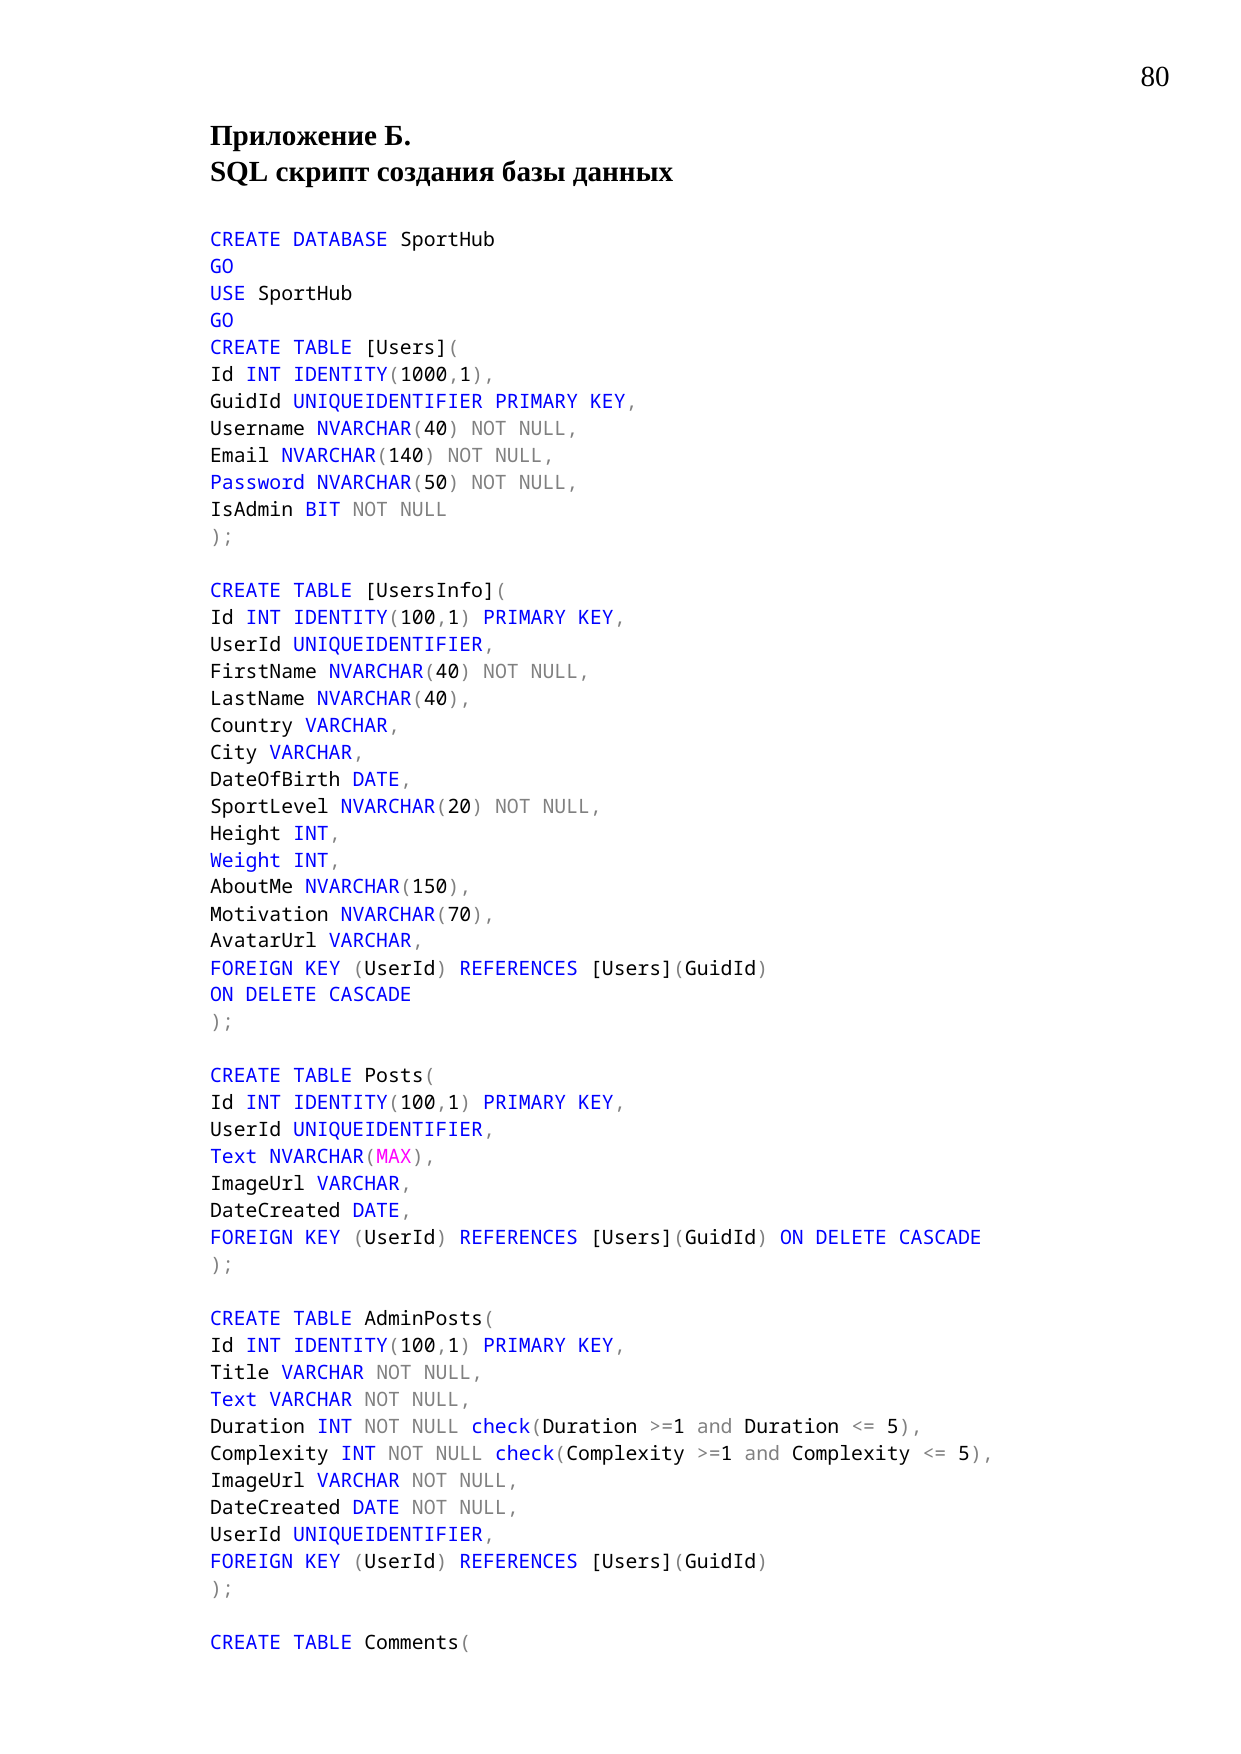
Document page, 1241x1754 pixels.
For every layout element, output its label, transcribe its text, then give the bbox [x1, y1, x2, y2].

text CREATE TABLE AdminPosts( [136, 1304, 1181, 1331]
text Username NVARCHAR(40) NOT NULL, [136, 414, 1181, 441]
text AvatarUrl VARCHAR, [136, 927, 1181, 954]
text DateOfBirth DATE, [136, 765, 1181, 792]
text ); [136, 1008, 1181, 1035]
text Id INT IDENTITY(1000,1), [136, 360, 1181, 387]
text DateCreated DATE, [136, 1197, 1181, 1223]
text USE SportHub [136, 279, 1181, 306]
text GO [136, 252, 1181, 279]
text UserId UNIQUEIDENTIFIER, [136, 1116, 1181, 1143]
text GO [136, 306, 1181, 333]
text UserId UNIQUEIDENTIFIER, [136, 1520, 1181, 1547]
text IsAdmin BIT NOT NULL [136, 495, 1181, 522]
text SQL скрипт создания базы данных [136, 154, 1181, 188]
text ); [136, 1574, 1181, 1601]
text CREATE TABLE Comments( [136, 1628, 1181, 1655]
text Text VARCHAR NOT NULL, [136, 1385, 1181, 1412]
text CREATE TABLE [UsersInfo]( [136, 576, 1181, 603]
text UserId UNIQUEIDENTIFIER, [136, 630, 1181, 657]
text Email NVARCHAR(140) NOT NULL, [136, 441, 1181, 468]
text FOREIGN KEY (UserId) REFERENCES [Users](GuidId) [136, 1547, 1181, 1574]
text ); [136, 1251, 1181, 1277]
text ImageUrl VARCHAR NOT NULL, [136, 1466, 1181, 1493]
text CREATE TABLE [Users]( [136, 333, 1181, 360]
text City VARCHAR, [136, 738, 1181, 765]
text GuidId UNIQUEIDENTIFIER PRIMARY KEY, [136, 387, 1181, 414]
text Height INT, [136, 819, 1181, 846]
text Country VARCHAR, [136, 711, 1181, 738]
text Id INT IDENTITY(100,1) PRIMARY KEY, [136, 1089, 1181, 1116]
text Weight INT, [136, 846, 1181, 873]
text Id INT IDENTITY(100,1) PRIMARY KEY, [136, 603, 1181, 630]
text FirstName NVARCHAR(40) NOT NULL, [136, 657, 1181, 684]
text Motivation NVARCHAR(70), [136, 900, 1181, 927]
text ImageUrl VARCHAR, [136, 1169, 1181, 1197]
text SportLevel NVARCHAR(20) NOT NULL, [136, 792, 1181, 819]
text FOREIGN KEY (UserId) REFERENCES [Users](GuidId) [136, 954, 1181, 981]
text Title VARCHAR NOT NULL, [136, 1358, 1181, 1385]
text FOREIGN KEY (UserId) REFERENCES [Users](GuidId) ON DELETE CASCADE [136, 1223, 1181, 1251]
text CREATE TABLE Posts( [136, 1062, 1181, 1089]
text Id INT IDENTITY(100,1) PRIMARY KEY, [136, 1331, 1181, 1358]
text Complexity INT NOT NULL check(Complexity >=1 and Complexity <= 5), [136, 1439, 1181, 1466]
text Duration INT NOT NULL check(Duration >=1 and Duration <= 5), [136, 1412, 1181, 1439]
text Приложение Б. [136, 118, 1181, 152]
text ); [136, 522, 1181, 549]
text Text NVARCHAR(MAX), [136, 1143, 1181, 1169]
text ON DELETE CASCADE [136, 981, 1181, 1008]
text CREATE DATABASE SportHub [136, 225, 1181, 252]
text AboutMe NVARCHAR(150), [136, 873, 1181, 900]
text DateCreated DATE NOT NULL, [136, 1493, 1181, 1520]
text Password NVARCHAR(50) NOT NULL, [136, 468, 1181, 495]
text LastName NVARCHAR(40), [136, 684, 1181, 711]
